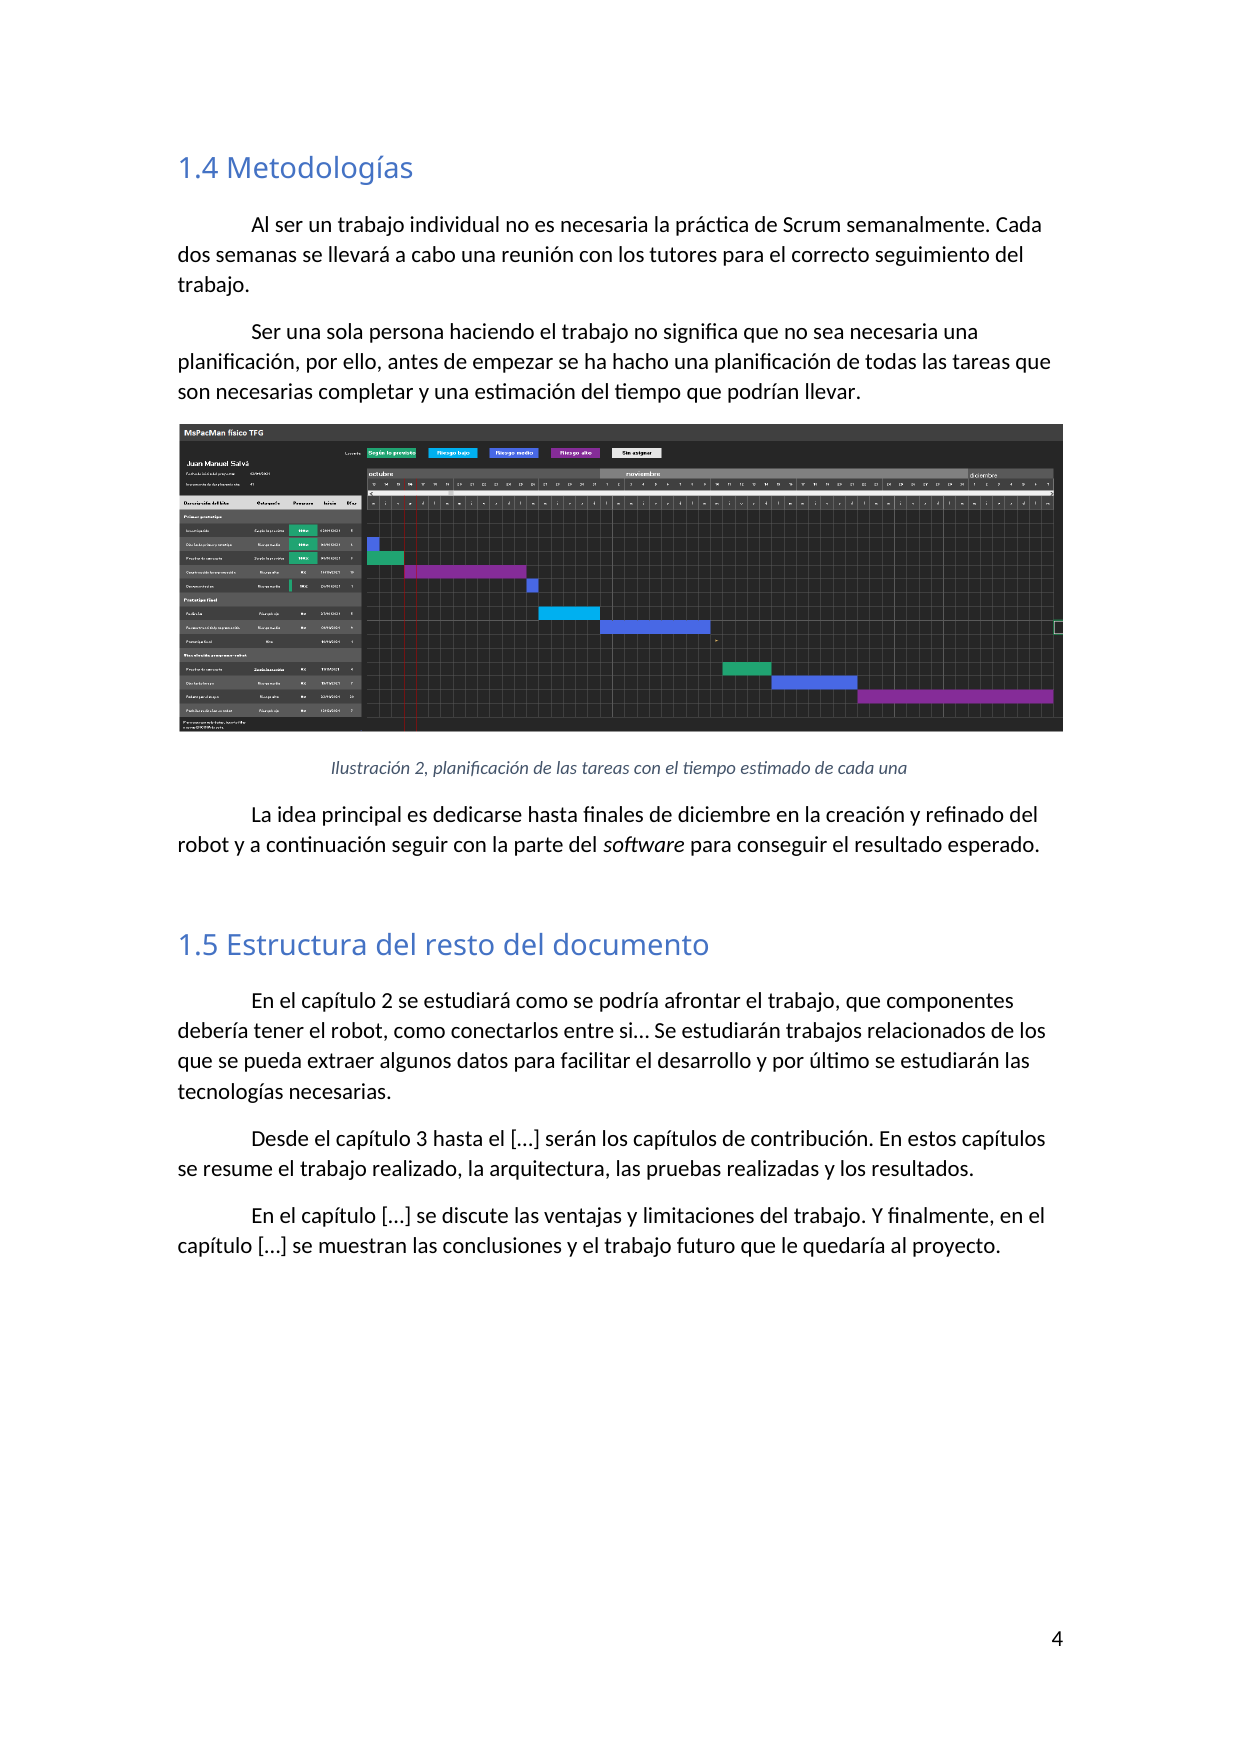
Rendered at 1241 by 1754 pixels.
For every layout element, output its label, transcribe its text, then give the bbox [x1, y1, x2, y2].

text 1.5 Estructura del resto del documento [177, 924, 1063, 964]
text Ser una sola persona haciendo el trabajo no significa que no sea necesaria una planificación, por ello, antes de empezar se ha hacho una planificación de todas las tareas que son necesarias completar y una estimación del tiempo que podrían llevar. [177, 317, 1063, 405]
text La idea principal es dedicarse hasta finales de diciembre en la creación y refinado del robot y a continuación seguir con la parte del software para conseguir el resultado esperado. [177, 800, 1063, 858]
text Ilustración 2, planificación de las tareas con el tiempo estimado de cada una [177, 756, 1063, 779]
text En el capítulo […] se discute las ventajas y limitaciones del trabajo. Y finalmente, en el capítulo […] se muestran las conclusiones y el trabajo futuro que le quedaría al proyecto. [177, 1201, 1063, 1259]
text Desde el capítulo 3 hasta el […] serán los capítulos de contribución. En estos capítulos se resume el trabajo realizado, la arquitectura, las pruebas realizadas y los resultados. [177, 1124, 1063, 1182]
text 1.4 Metodologías [177, 148, 1063, 187]
picture [177, 424, 1063, 738]
text En el capítulo 2 se estudiará como se podría afrontar el trabajo, que componentes debería tener el robot, como conectarlos entre si… Se estudiarán trabajos relacionados de los que se pueda extraer algunos datos para facilitar el desarrollo y por último se estudiarán las tecnologías necesarias. [177, 986, 1063, 1105]
text Al ser un trabajo individual no es necesaria la práctica de Scrum semanalmente. Cada dos semanas se llevará a cabo una reunión con los tutores para el correcto seguimiento del trabajo. [177, 210, 1063, 298]
